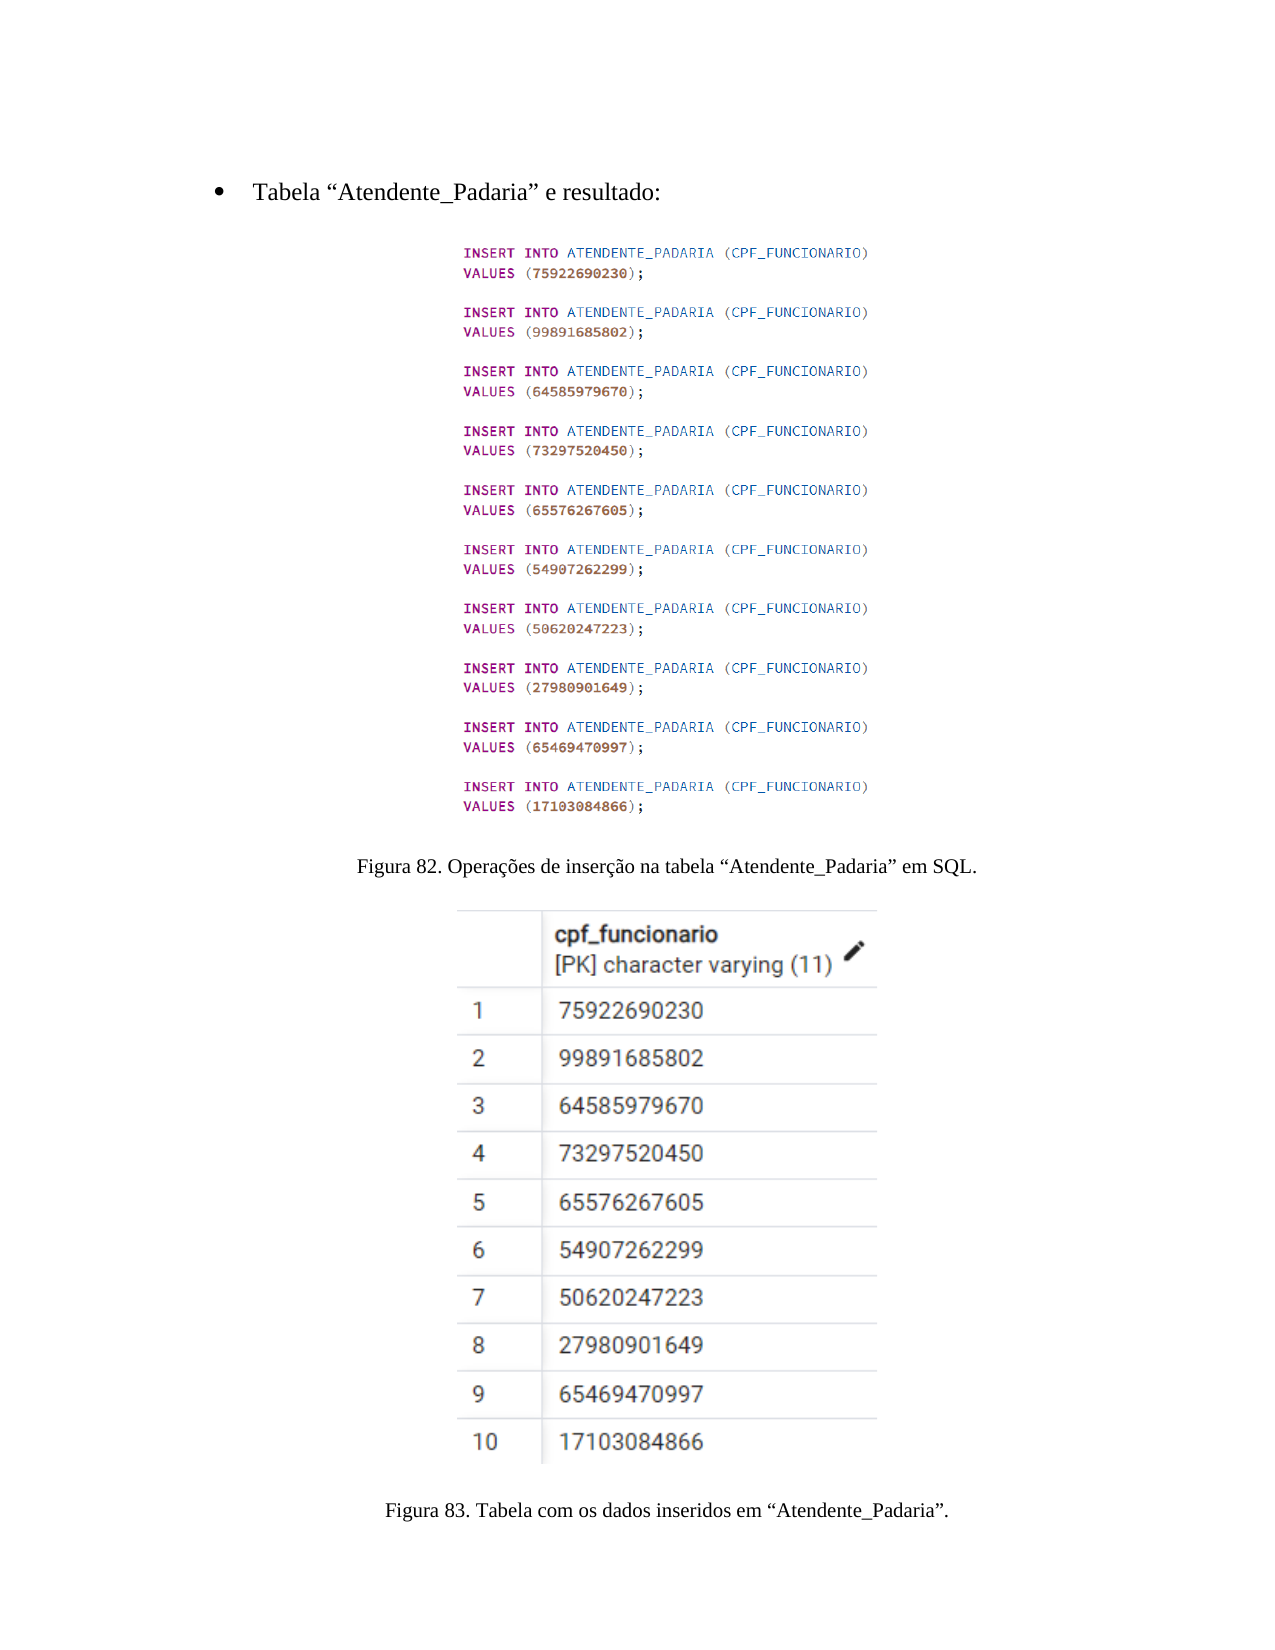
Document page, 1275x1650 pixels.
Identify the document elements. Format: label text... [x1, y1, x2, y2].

picture [458, 241, 876, 820]
text Figura 83. Tabela com os dados inseridos em “Atendente_Padaria”. [177, 1498, 1157, 1522]
picture [457, 910, 878, 1464]
list Tabela “Atendente_Padaria” e resultado: [215, 177, 1157, 206]
text Figura 82. Operações de inserção na tabela “Atendente_Padaria” em SQL. [177, 854, 1157, 878]
